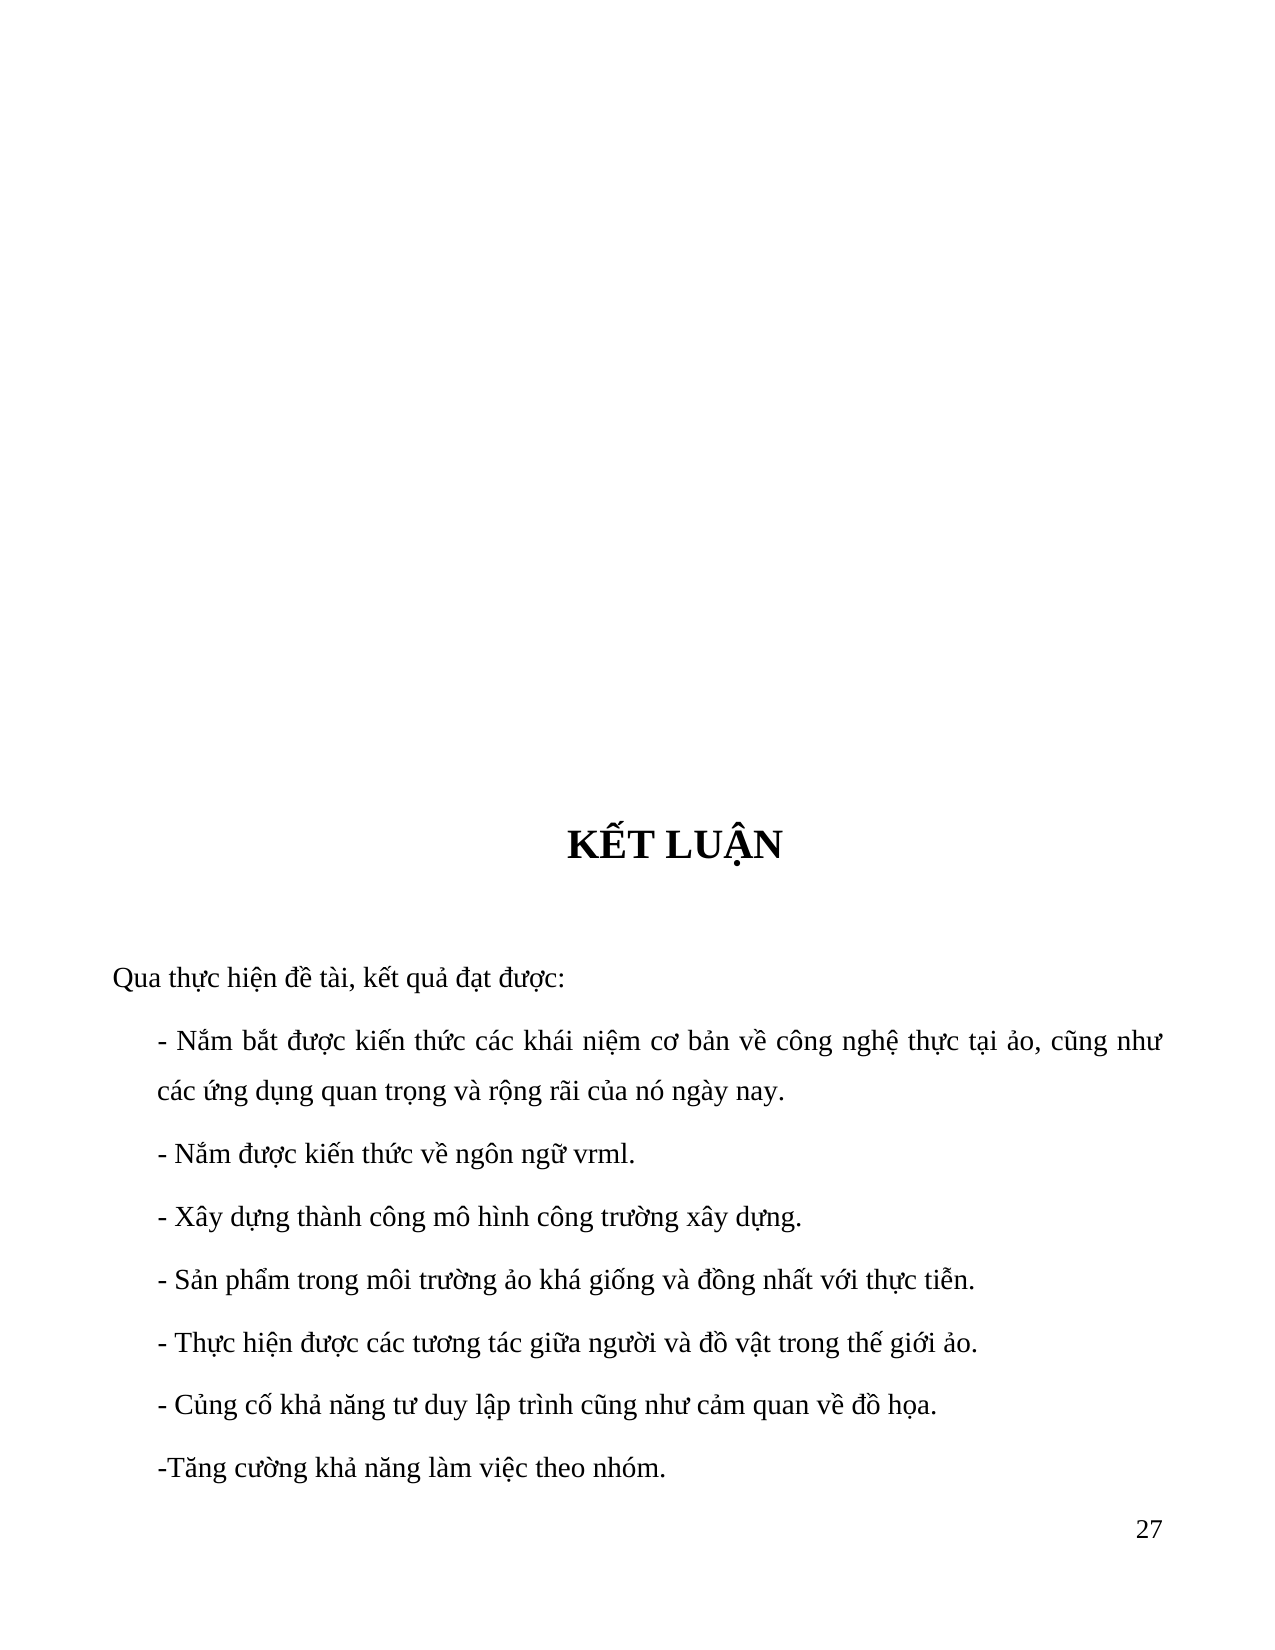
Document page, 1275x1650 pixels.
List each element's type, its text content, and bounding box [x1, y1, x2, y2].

text Qua thực hiện đề tài, kết quả đạt được: [112, 960, 1162, 994]
list KẾT LUẬN [187, 820, 1162, 868]
text - Xây dựng thành công mô hình công trường xây dựng. [157, 1199, 1162, 1233]
text - Nắm bắt được kiến thức các khái niệm cơ bản về công nghệ thực tại ảo, cũng như các ứng dụng quan trọng và rộng rãi của nó ngày nay. [157, 1023, 1162, 1107]
text - Thực hiện được các tương tác giữa người và đồ vật trong thế giới ảo. [157, 1325, 1162, 1358]
text - Củng cố khả năng tư duy lập trình cũng như cảm quan về đồ họa. [157, 1387, 1162, 1421]
text - Nắm được kiến thức về ngôn ngữ vrml. [157, 1136, 1162, 1170]
text - Sản phẩm trong môi trường ảo khá giống và đồng nhất với thực tiễn. [157, 1262, 1162, 1295]
text -Tăng cường khả năng làm việc theo nhóm. [157, 1450, 1162, 1484]
